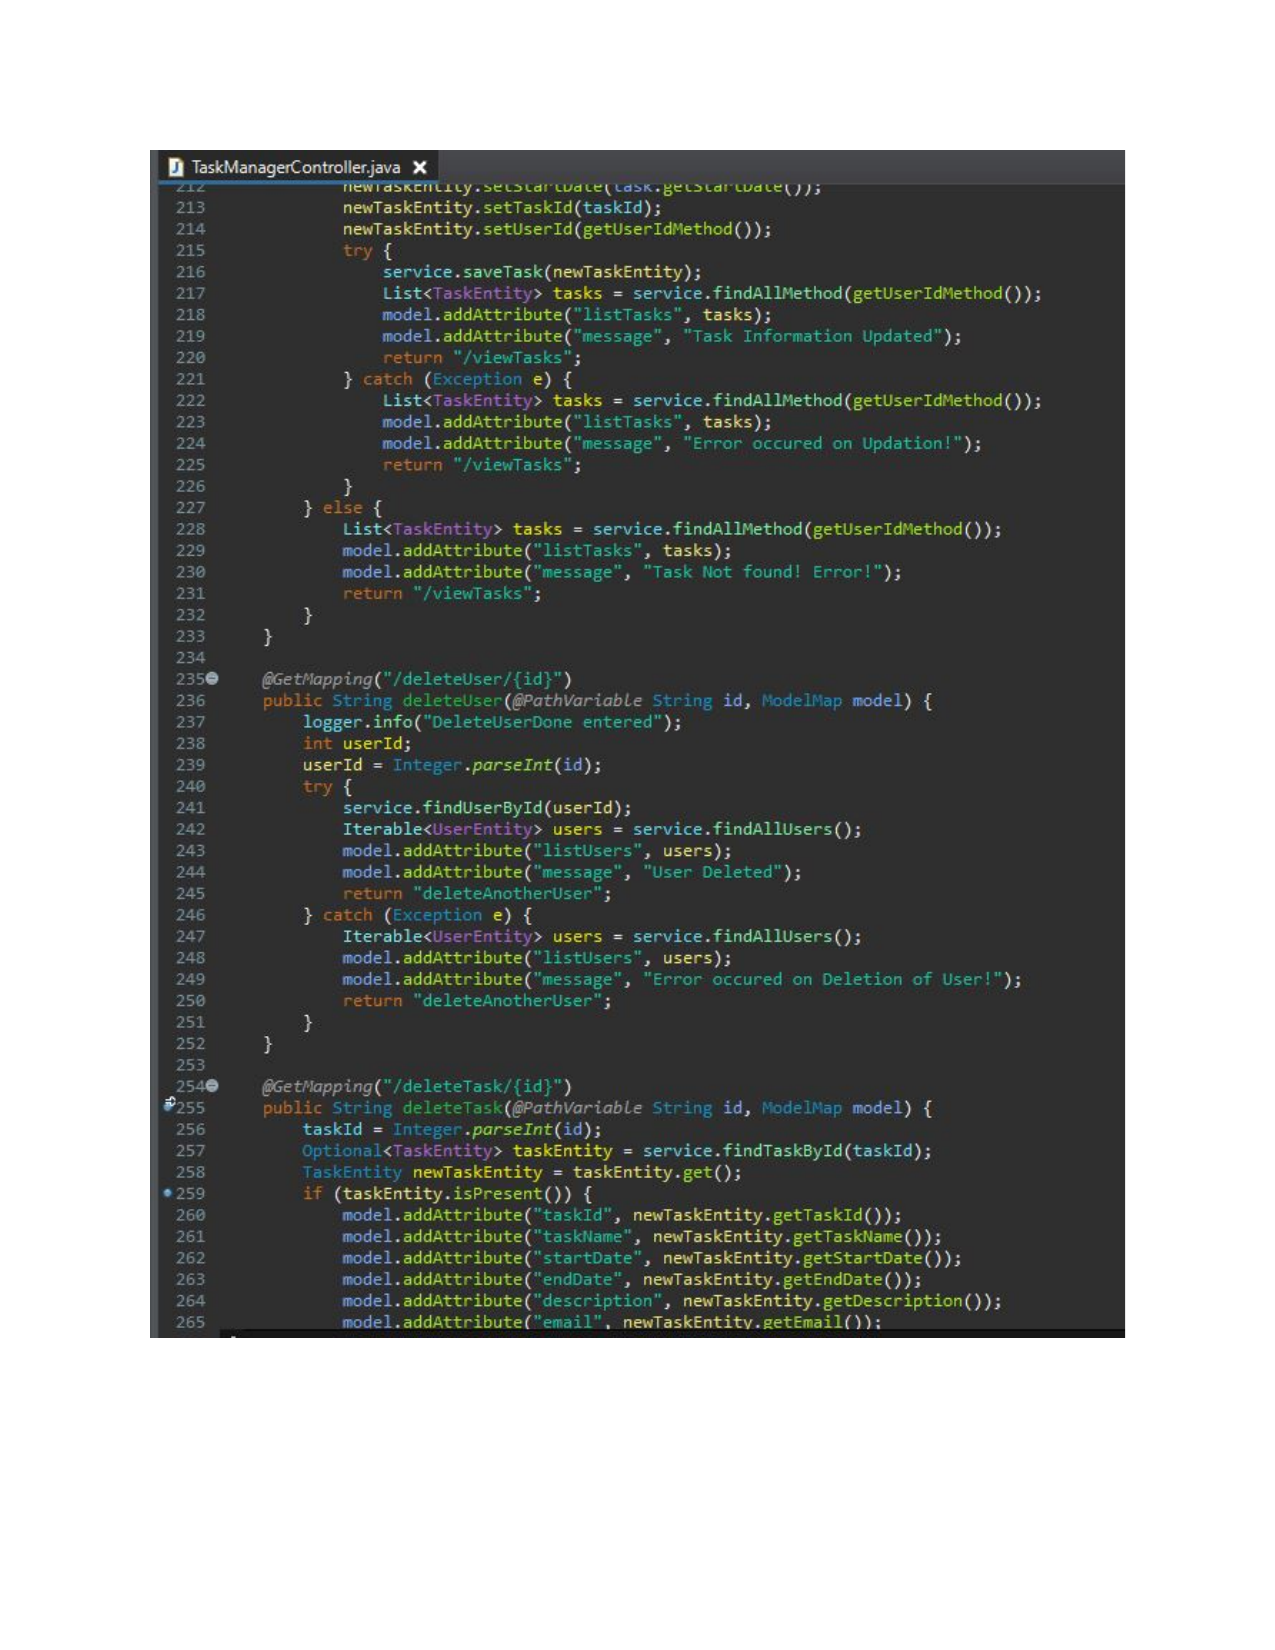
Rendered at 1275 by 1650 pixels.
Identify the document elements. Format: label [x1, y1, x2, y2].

picture [150, 150, 1125, 1338]
